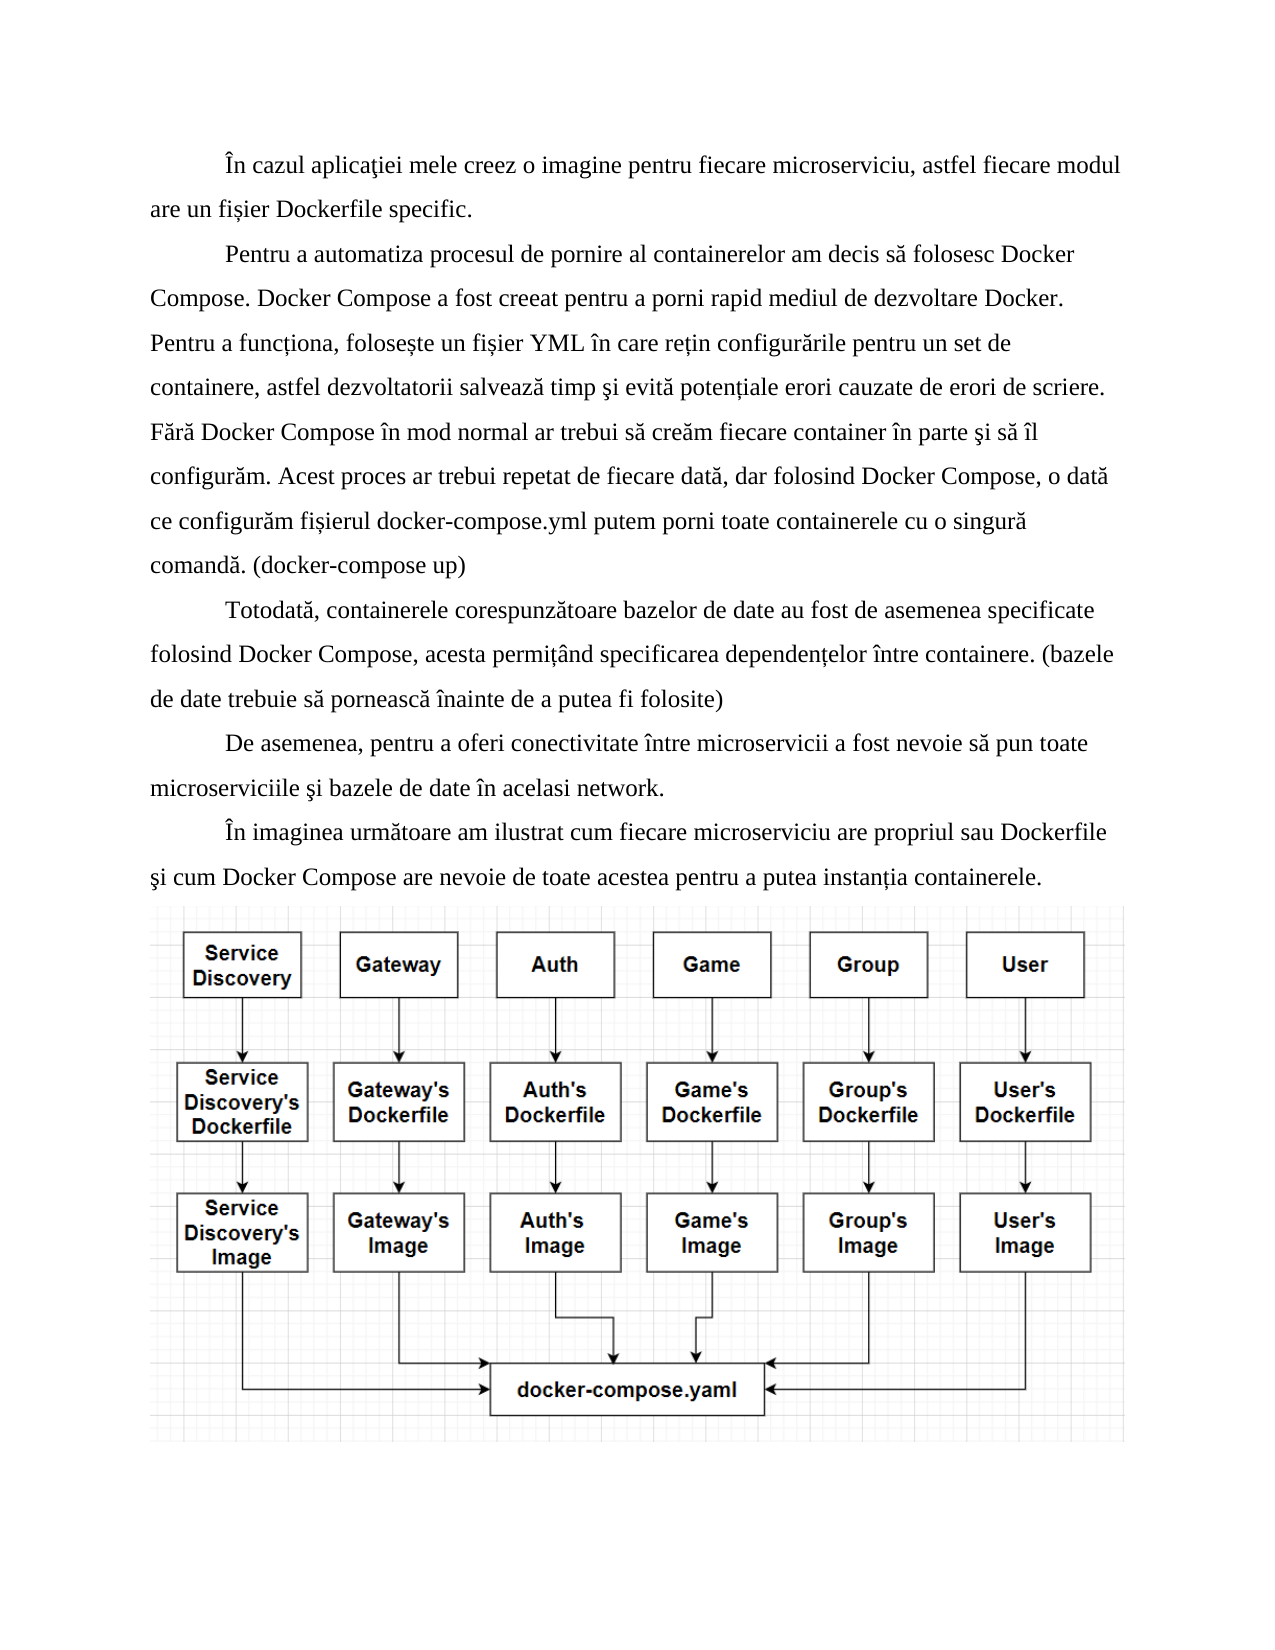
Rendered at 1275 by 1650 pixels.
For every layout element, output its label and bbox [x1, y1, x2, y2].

picture [150, 906, 1125, 1442]
text [150, 150, 1125, 906]
